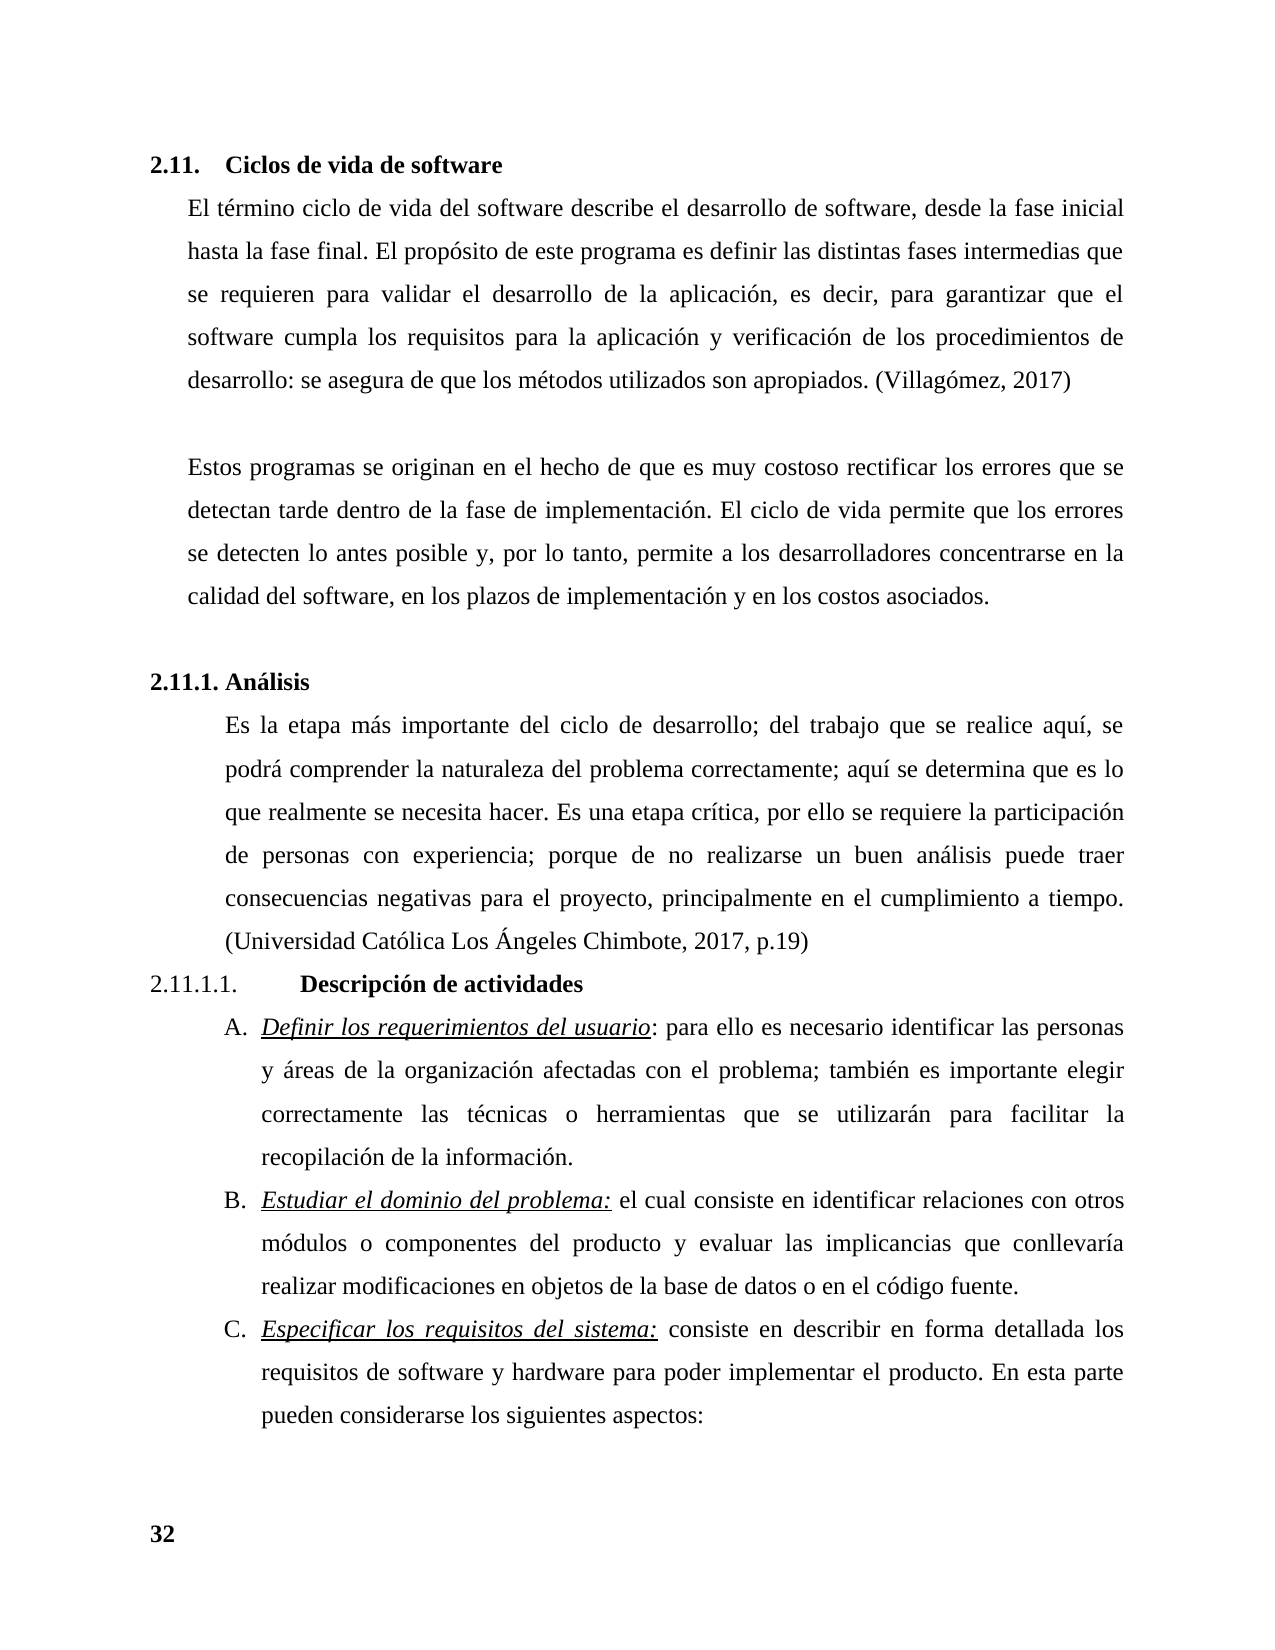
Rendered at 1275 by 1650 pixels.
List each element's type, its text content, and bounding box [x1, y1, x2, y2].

list Descripción de actividades [150, 969, 1125, 998]
list Análisis [150, 667, 1125, 696]
list Estudiar el dominio del problema: el cual consiste en identificar relaciones con otros módulos o componentes del producto y evaluar las implicancias que conllevaría realizar modificaciones en objetos de la base de datos o en el código fuente. [224, 1185, 1125, 1300]
list Estos programas se originan en el hecho de que es muy costoso rectificar los errores que se detectan tarde dentro de la fase de implementación. El ciclo de vida permite que los errores se detecten lo antes posible y, por lo tanto, permite a los desarrolladores concentrarse en la calidad del software, en los plazos de implementación y en los costos asociados. [187, 452, 1125, 610]
list Ciclos de vida de software [150, 150, 1125, 179]
list Es la etapa más importante del ciclo de desarrollo; del trabajo que se realice aquí, se podrá comprender la naturaleza del problema correctamente; aquí se determina que es lo que realmente se necesita hacer. Es una etapa crítica, por ello se requiere la participación de personas con experiencia; porque de no realizarse un buen análisis puede traer consecuencias negativas para el proyecto, principalmente en el cumplimiento a tiempo. (Universidad Católica Los Ángeles Chimbote, 2017, p.19) [225, 711, 1125, 955]
list Definir los requerimientos del usuario: para ello es necesario identificar las personas y áreas de la organización afectadas con el problema; también es importante elegir correctamente las técnicas o herramientas que se utilizarán para facilitar la recopilación de la información. [224, 1012, 1125, 1171]
list Especificar los requisitos del sistema: consiste en describir en forma detallada los requisitos de software y hardware para poder implementar el producto. En esta parte pueden considerarse los siguientes aspectos: [224, 1314, 1125, 1429]
list El término ciclo de vida del software describe el desarrollo de software, desde la fase inicial hasta la fase final. El propósito de este programa es definir las distintas fases intermedias que se requieren para validar el desarrollo de la aplicación, es decir, para garantizar que el software cumpla los requisitos para la aplicación y verificación de los procedimientos de desarrollo: se asegura de que los métodos utilizados son apropiados. (Villagómez, 2017) [187, 193, 1125, 394]
